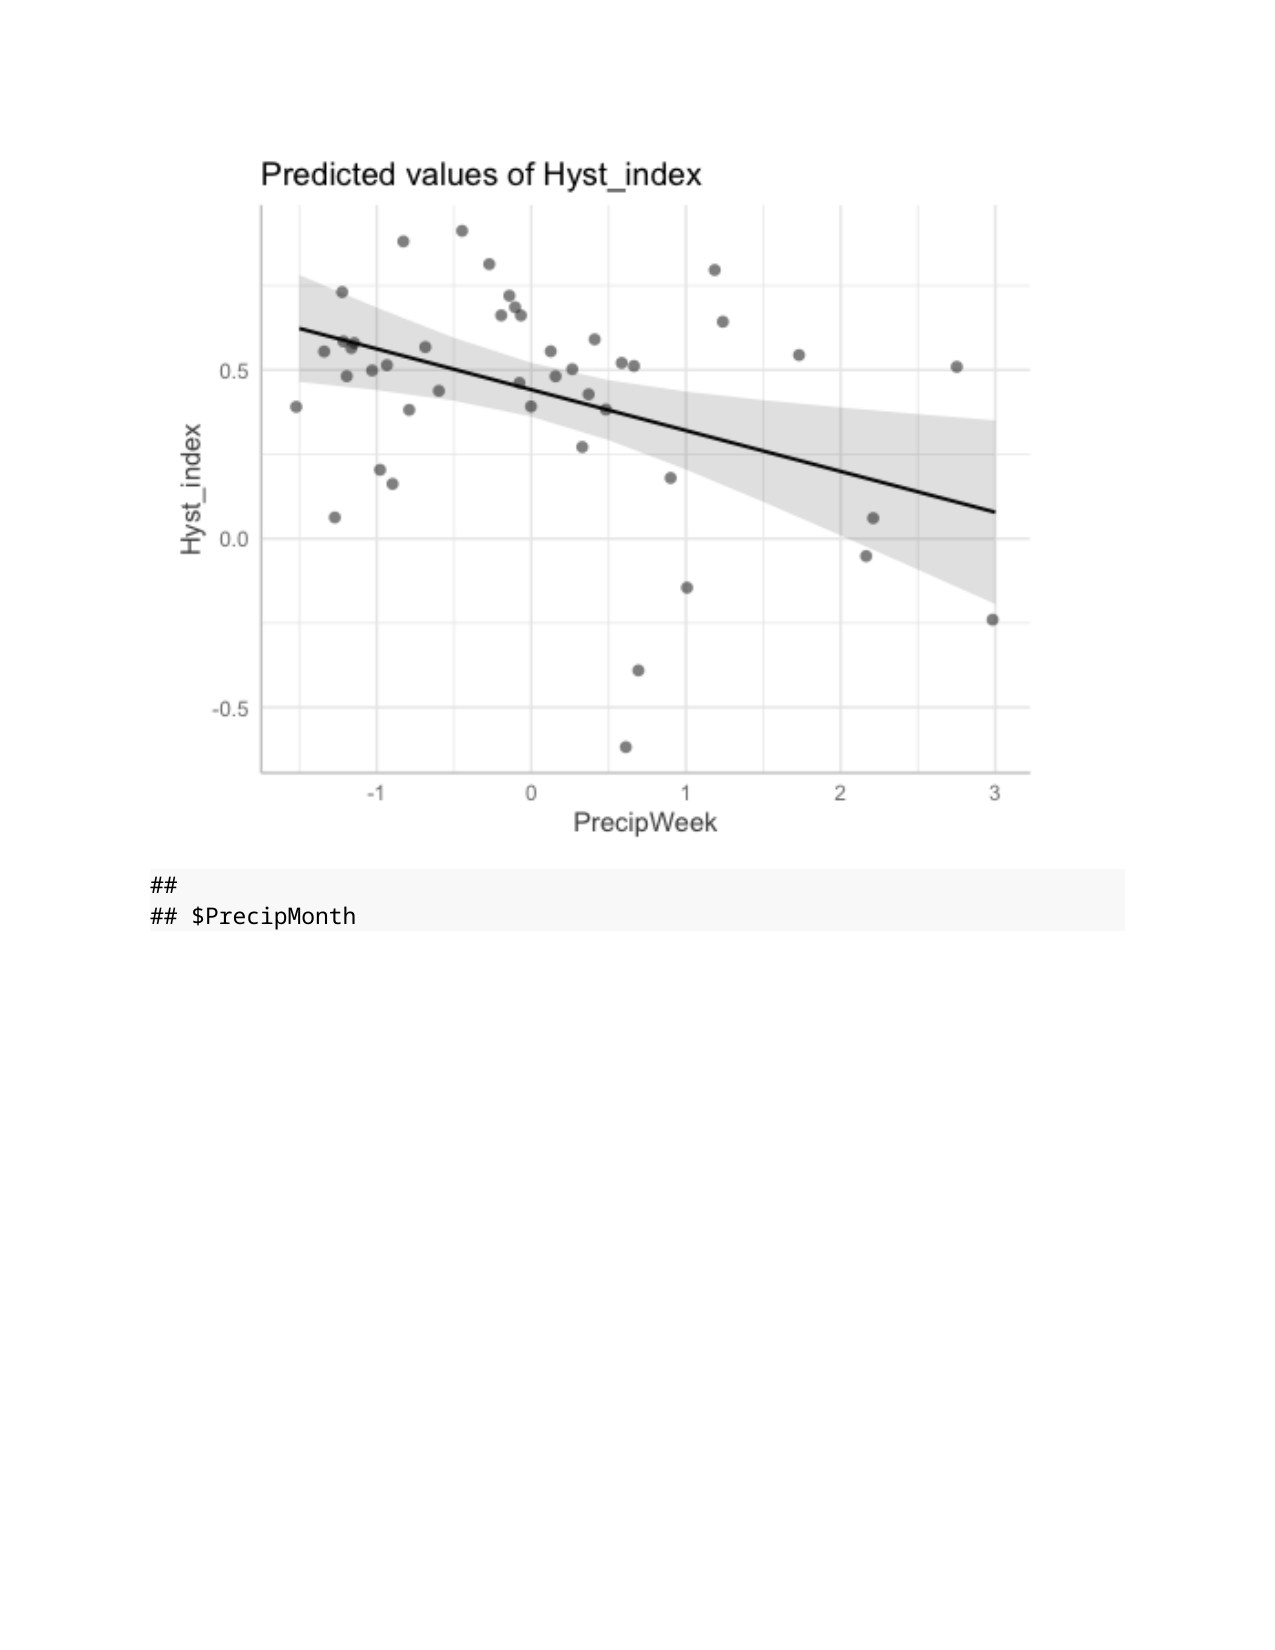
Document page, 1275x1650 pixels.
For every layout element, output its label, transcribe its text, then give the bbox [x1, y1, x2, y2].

text ## ## $PrecipMonth [150, 869, 1125, 931]
picture [168, 150, 1044, 850]
